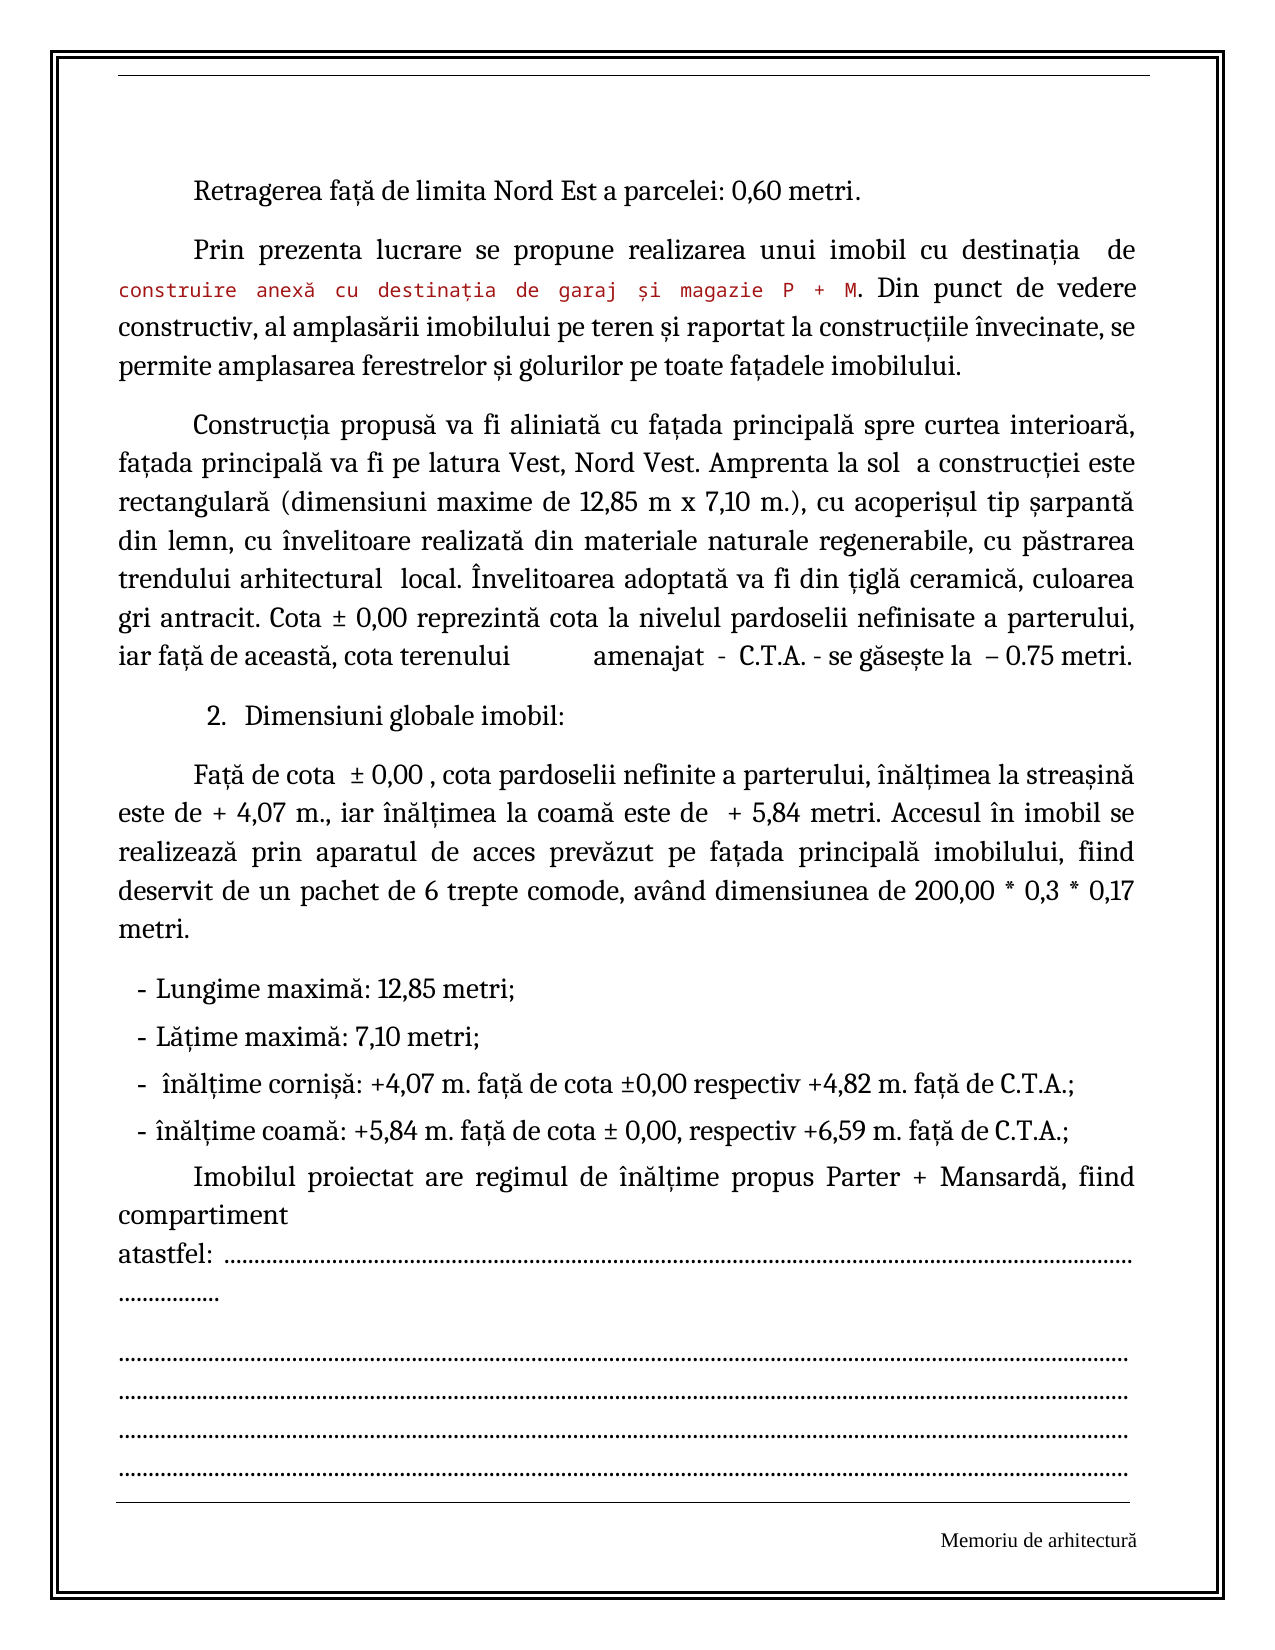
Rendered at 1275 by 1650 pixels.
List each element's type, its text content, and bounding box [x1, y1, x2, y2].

text Construcția propusă va fi aliniată cu fațada principală spre curtea interioară, fațada principală va fi pe latura Vest, Nord Vest. Amprenta la sol a construcției este rectangulară (dimensiuni maxime de 12,85 m x 7,10 m.), cu acoperișul tip șarpantă din lemn, cu învelitoare realizată din materiale naturale regenerabile, cu păstrarea trendului arhitectural local. Învelitoarea adoptată va fi din țiglă ceramică, culoarea gri antracit. Cota ± 0,00 reprezintă cota la nivelul pardoselii nefinisate a parterului, iar față de această, cota terenului amenajat - C.T.A. - se găsește la – 0.75 metri. [118, 408, 1137, 673]
text Față de cota ± 0,00 , cota pardoselii nefinite a parterului, înălțimea la streașină este de + 4,07 m., iar înălțimea la coamă este de + 5,84 metri. Accesul în imobil se realizează prin aparatul de acces prevăzut pe fațada principală imobilului, fiind deservit de un pachet de 6 trepte comode, având dimensiunea de 200,00 * 0,3 * 0,17 metri. [118, 758, 1137, 946]
list înălțime coamă: +5,84 m. față de cota ± 0,00, respectiv +6,59 m. față de C.T.A.; [137, 1113, 1137, 1147]
list Lățime maximă: 7,10 metri; [137, 1019, 1137, 1053]
list Lungime maximă: 12,85 metri; [137, 972, 1137, 1006]
text Imobilul proiectat are regimul de înălțime propus Parter + Mansardă, fiind compartiment atastfel: ......................................................................................................................................................................... [118, 1160, 1137, 1309]
text Retragerea față de limita Nord Est a parcelei: 0,60 metri. [118, 174, 1137, 207]
list înălțime cornișă: +4,07 m. față de cota ±0,00 respectiv +4,82 m. față de C.T.A.; [137, 1066, 1137, 1100]
list Dimensiuni globale imobil: [207, 699, 1137, 732]
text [118, 1335, 1137, 1484]
text Prin prezenta lucrare se propune realizarea unui imobil cu destinația de construire anexă cu destinația de garaj și magazie P + M. Din punct de vedere constructiv, al amplasării imobilului pe teren și raportat la construcțiile învecinate, se permite amplasarea ferestrelor și golurilor pe toate fațadele imobilului. [118, 233, 1137, 382]
